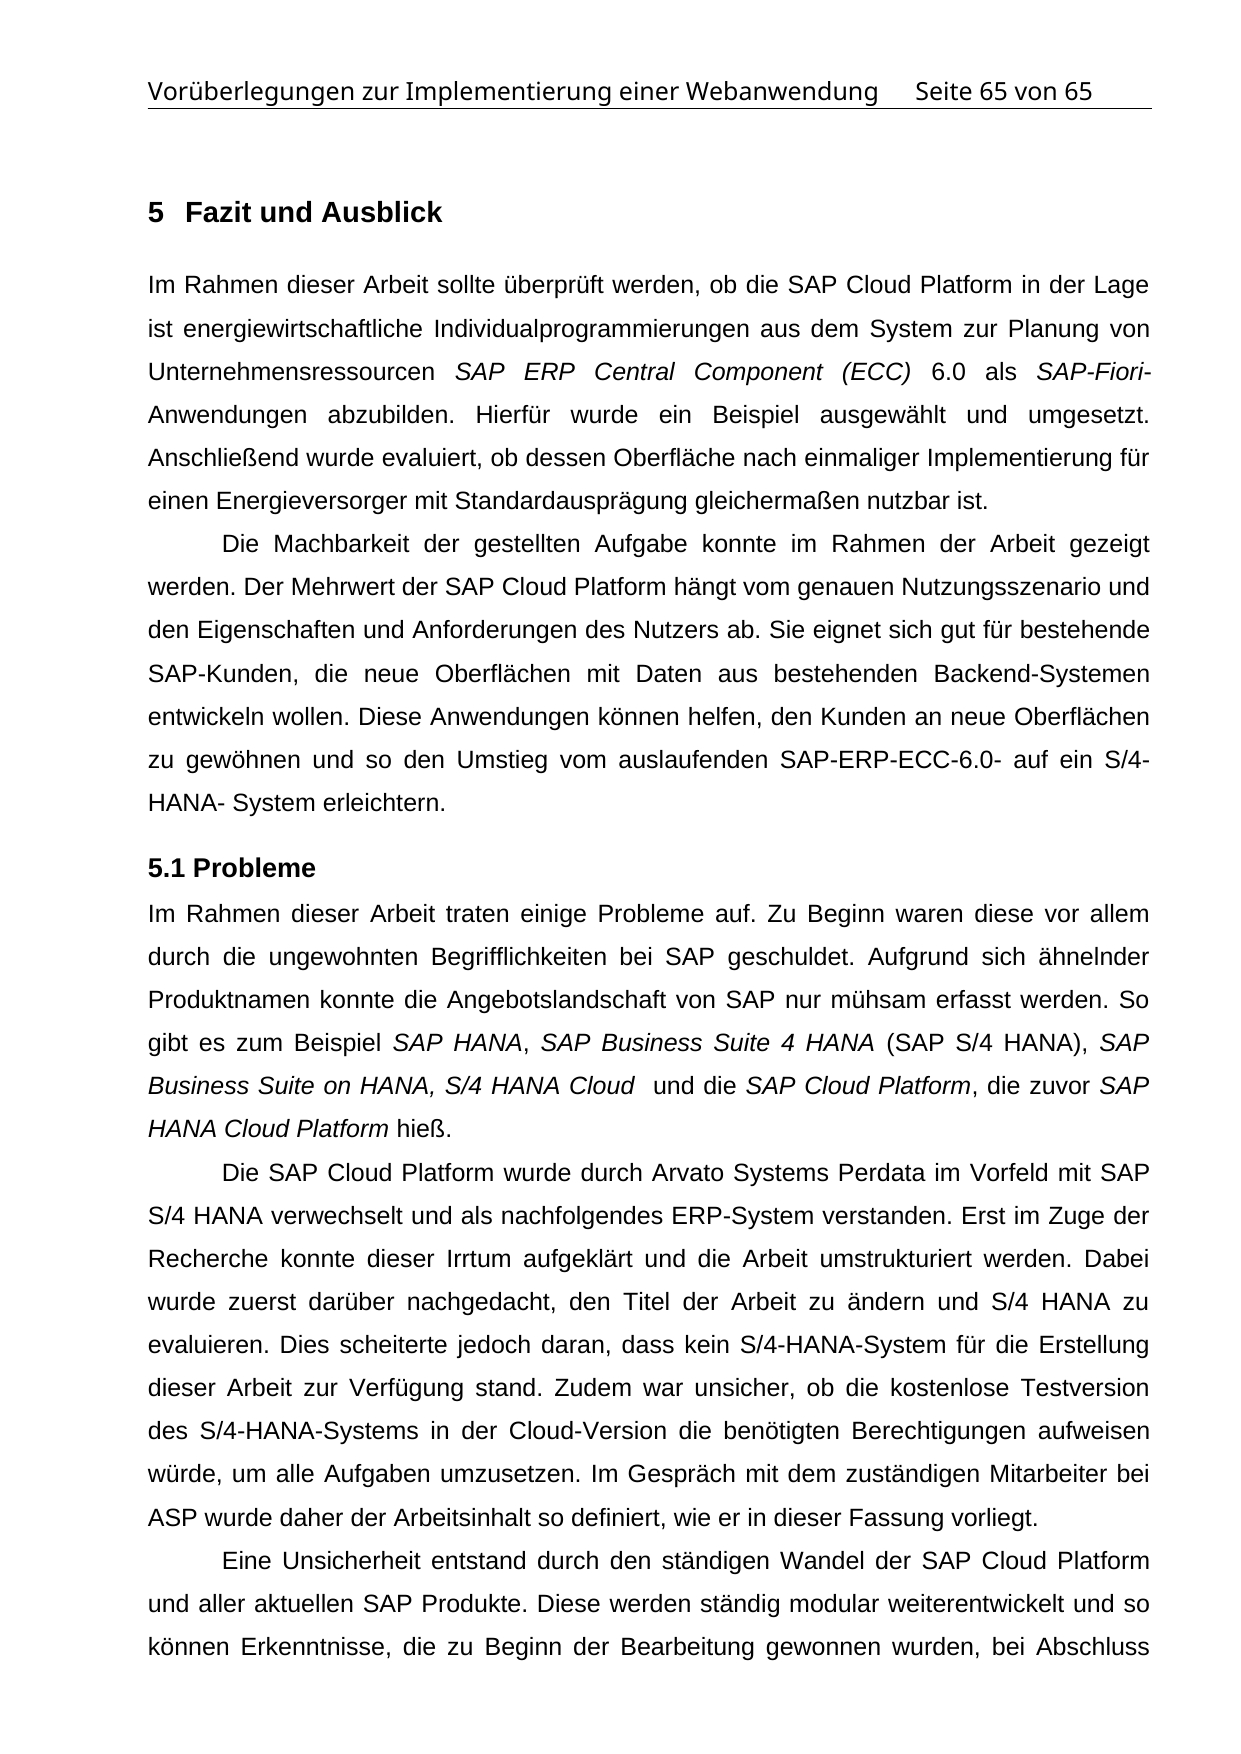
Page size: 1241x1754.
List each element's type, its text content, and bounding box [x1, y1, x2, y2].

subtitle Fazit und Ausblick [148, 195, 1152, 229]
text Die SAP Cloud Platform wurde durch Arvato Systems Perdata im Vorfeld mit SAP S/4 HANA verwechselt und als nachfolgendes ERP-System verstanden. Erst im Zuge der Recherche konnte dieser Irrtum aufgeklärt und die Arbeit umstrukturiert werden. Dabei wurde zuerst darüber nachgedacht, den Titel der Arbeit zu ändern und S/4 HANA zu evaluieren. Dies scheiterte jedoch daran, dass kein S/4-HANA-System für die Erstellung dieser Arbeit zur Verfügung stand. Zudem war unsicher, ob die kostenlose Testversion des S/4-HANA-Systems in der Cloud-Version die benötigten Berechtigungen aufweisen würde, um alle Aufgaben umzusetzen. Im Gespräch mit dem zuständigen Mitarbeiter bei ASP wurde daher der Arbeitsinhalt so definiert, wie er in dieser Fassung vorliegt. [148, 1157, 1152, 1531]
text Im Rahmen dieser Arbeit sollte überprüft werden, ob die SAP Cloud Platform in der Lage ist energiewirtschaftliche Individualprogrammierungen aus dem System zur Planung von Unternehmensressourcen SAP ERP Central Component (ECC) 6.0 als SAP-Fiori-Anwendungen abzubilden. Hierfür wurde ein Beispiel ausgewählt und umgesetzt. Anschließend wurde evaluiert, ob dessen Oberfläche nach einmaliger Implementierung für einen Energieversorger mit Standardausprägung gleichermaßen nutzbar ist. [148, 270, 1152, 515]
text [148, 1546, 1152, 1661]
text Die Machbarkeit der gestellten Aufgabe konnte im Rahmen der Arbeit gezeigt werden. Der Mehrwert der SAP Cloud Platform hängt vom genauen Nutzungsszenario und den Eigenschaften und Anforderungen des Nutzers ab. Sie eignet sich gut für bestehende SAP-Kunden, die neue Oberflächen mit Daten aus bestehenden Backend-Systemen entwickeln wollen. Diese Anwendungen können helfen, den Kunden an neue Oberflächen zu gewöhnen und so den Umstieg vom auslaufenden SAP-ERP-ECC-6.0- auf ein S/4-HANA- System erleichtern. [148, 529, 1152, 817]
text Im Rahmen dieser Arbeit traten einige Probleme auf. Zu Beginn waren diese vor allem durch die ungewohnten Begrifflichkeiten bei SAP geschuldet. Aufgrund sich ähnelnder Produktnamen konnte die Angebotslandschaft von SAP nur mühsam erfasst werden. So gibt es zum Beispiel SAP HANA, SAP Business Suite 4 HANA (SAP S/4 HANA), SAP Business Suite on HANA, S/4 HANA Cloud und die SAP Cloud Platform, die zuvor SAP HANA Cloud Platform hieß. [148, 899, 1152, 1143]
subtitle Probleme [148, 852, 1152, 883]
